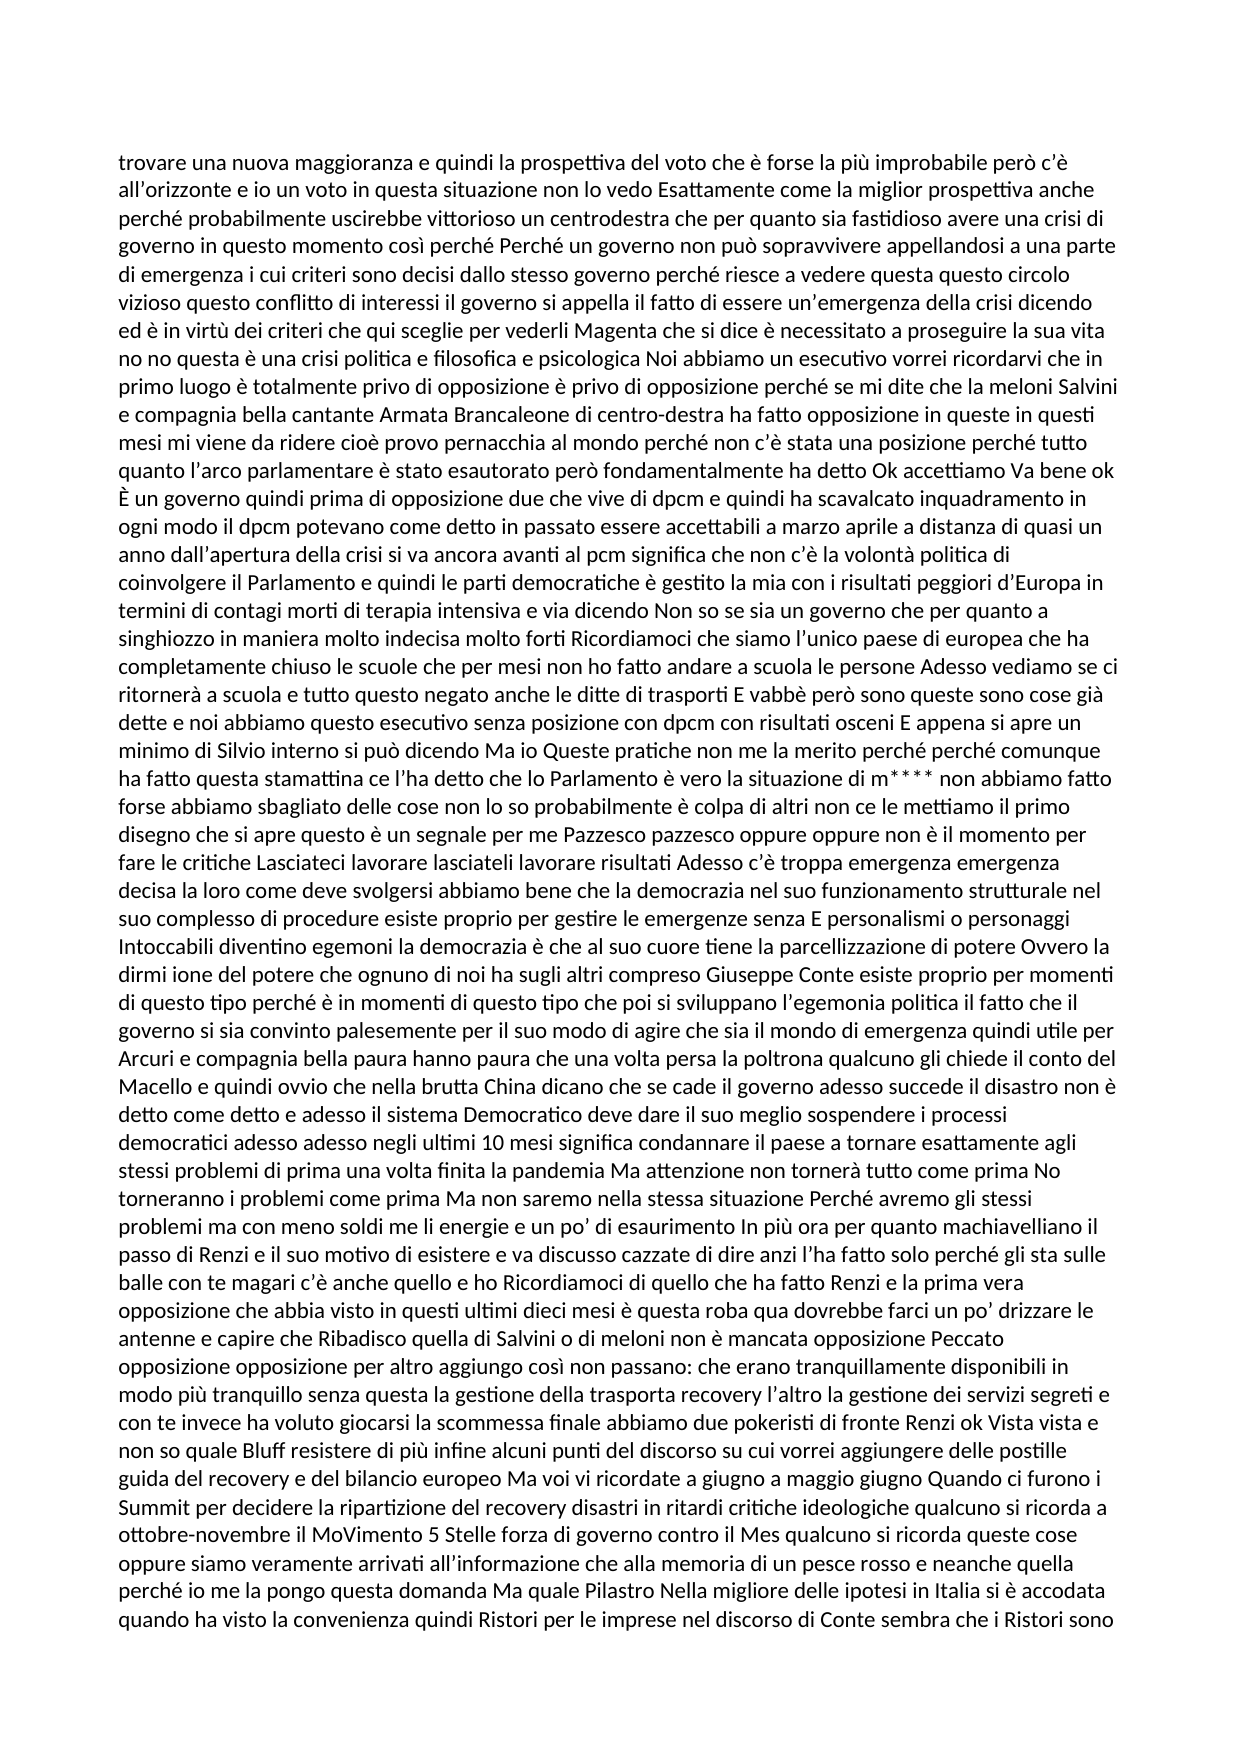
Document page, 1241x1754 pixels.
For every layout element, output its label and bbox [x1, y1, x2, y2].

text [118, 148, 1122, 1633]
